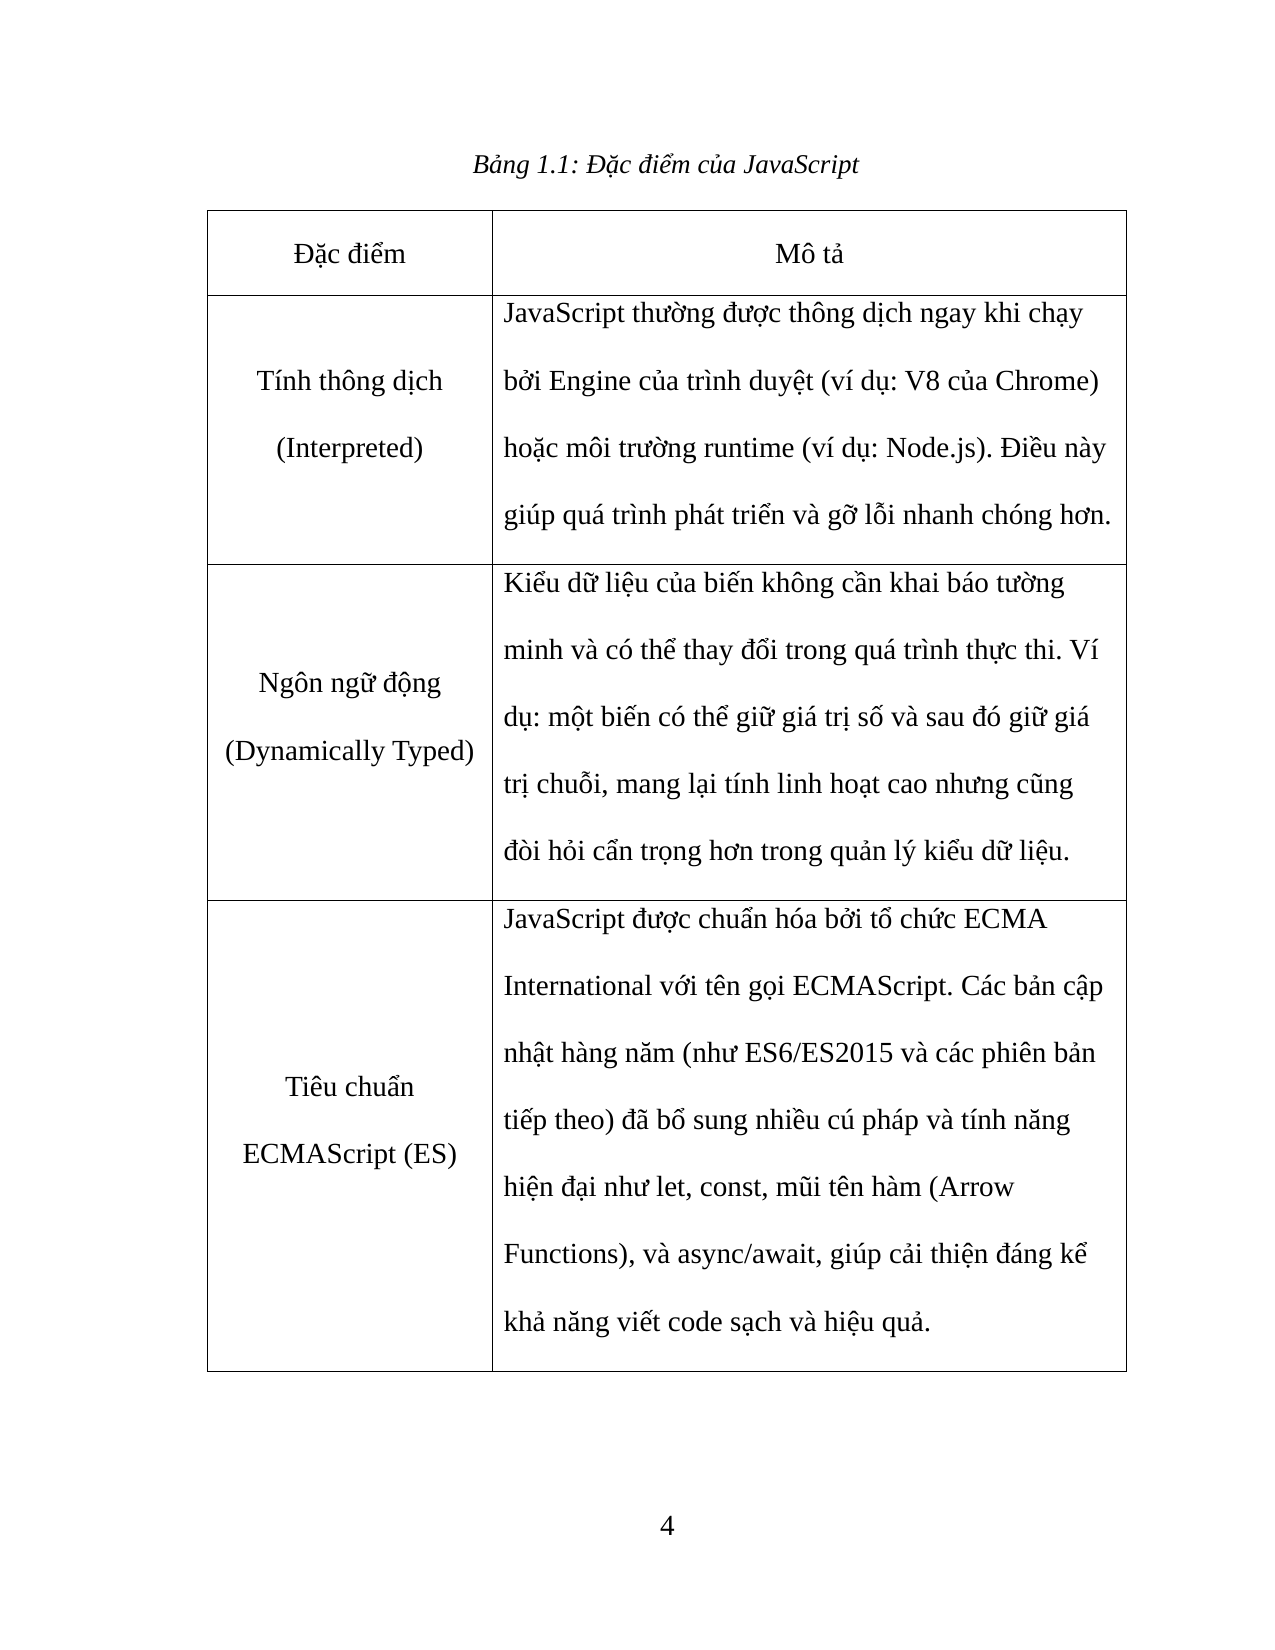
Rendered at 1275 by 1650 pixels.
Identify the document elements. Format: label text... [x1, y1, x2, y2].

table_header Đặc điểm [208, 211, 492, 294]
text Bảng 1.1: Đặc điểm của JavaScript [207, 148, 1127, 179]
table_cell Ngôn ngữ động (Dynamically Typed) [208, 565, 492, 900]
table_header Mô tả [493, 211, 1126, 294]
table_cell Tiêu chuẩn ECMAScript (ES) [208, 901, 492, 1371]
table_cell Tính thông dịch (Interpreted) [208, 296, 492, 564]
table_cell JavaScript được chuẩn hóa bởi tổ chức ECMA International với tên gọi ECMAScript. Các bản cập nhật hàng năm (như ES6/ES2015 và các phiên bản tiếp theo) đã bổ sung nhiều cú pháp và tính năng hiện đại như let, const, mũi tên hàm (Arrow Functions), và async/await, giúp cải thiện đáng kể khả năng viết code sạch và hiệu quả. [493, 901, 1126, 1371]
table_cell Kiểu dữ liệu của biến không cần khai báo tường minh và có thể thay đổi trong quá trình thực thi. Ví dụ: một biến có thể giữ giá trị số và sau đó giữ giá trị chuỗi, mang lại tính linh hoạt cao nhưng cũng đòi hỏi cẩn trọng hơn trong quản lý kiểu dữ liệu. [493, 565, 1126, 900]
table_cell JavaScript thường được thông dịch ngay khi chạy bởi Engine của trình duyệt (ví dụ: V8 của Chrome) hoặc môi trường runtime (ví dụ: Node.js). Điều này giúp quá trình phát triển và gỡ lỗi nhanh chóng hơn. [493, 296, 1126, 564]
